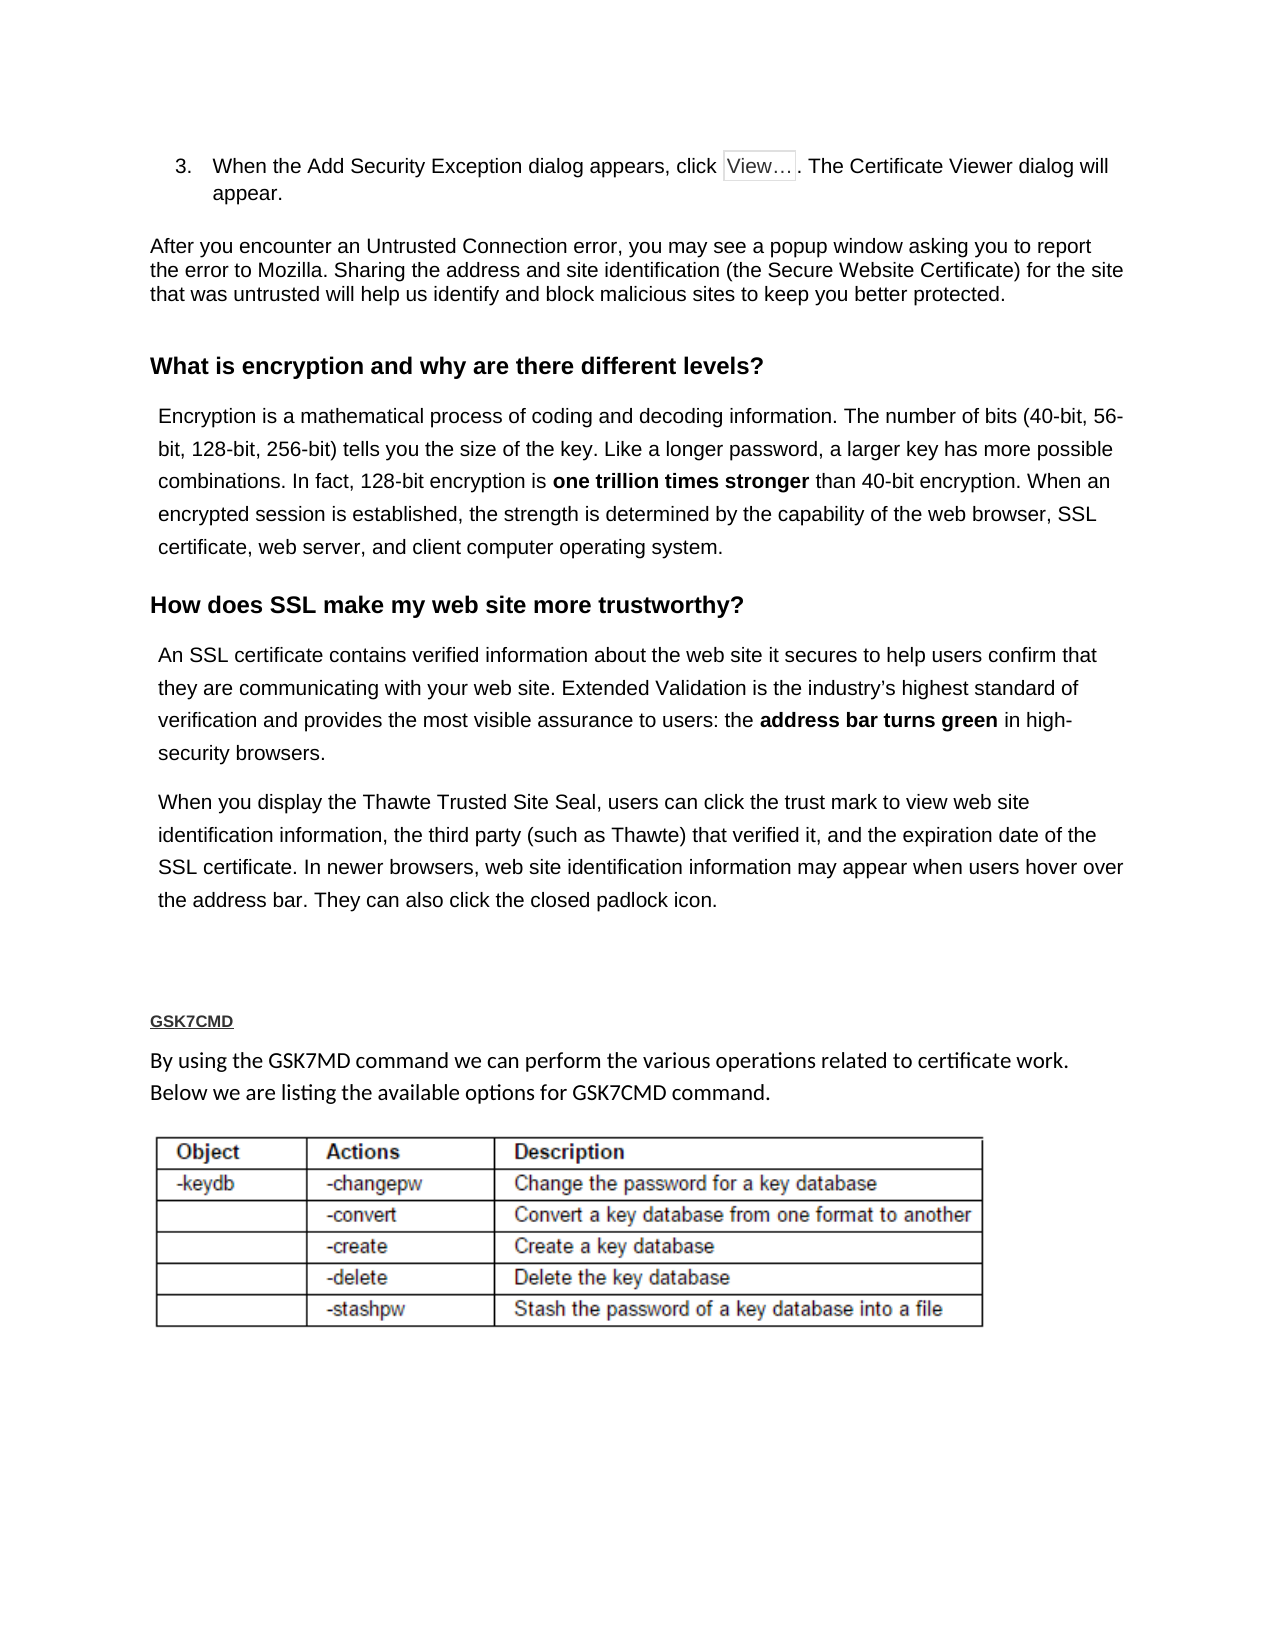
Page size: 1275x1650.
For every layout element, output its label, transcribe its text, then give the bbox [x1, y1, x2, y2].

text By using the GSK7MD command we can perform the various operations related to certificate work. Below we are listing the available options for GSK7CMD command. [150, 1046, 1125, 1106]
text When you display the Thawte Trusted Site Seal, users can click the trust mark to view web site identification information, the third party (such as Thawte) that verified it, and the expiration date of the SSL certificate. In newer browsers, web site identification information may appear when users hover over the address bar. They can also click the closed padlock icon. [158, 781, 1125, 912]
subtitle GSK7CMD [150, 976, 1125, 1031]
picture [150, 1131, 1010, 1346]
text Encryption is a mathematical process of coding and decoding information. The number of bits (40-bit, 56-bit, 128-bit, 256-bit) tells you the size of the key. Like a longer password, a larger key has more possible combinations. In fact, 128-bit encryption is one trillion times stronger than 40-bit encryption. When an encrypted session is established, the strength is determined by the capability of the web browser, SSL certificate, web server, and client computer operating system. [158, 395, 1125, 559]
subtitle What is encryption and why are there different levels? [150, 335, 1125, 379]
subtitle How does SSL make my web site more trustworthy? [150, 574, 1125, 618]
list When the Add Security Exception dialog appears, click View…. The Certificate Viewer dialog will appear. [175, 150, 1125, 205]
text An SSL certificate contains verified information about the web site it secures to help users confirm that they are communicating with your web site. Extended Validation is the industry’s highest standard of verification and provides the most visible assurance to users: the address bar turns green in high-security browsers. [158, 634, 1125, 765]
text After you encounter an Untrusted Connection error, you may see a popup window asking you to report the error to Mozilla. Sharing the address and site identification (the Secure Website Certificate) for the site that was untrusted will help us identify and block malicious sites to keep you better protected. [150, 234, 1125, 306]
